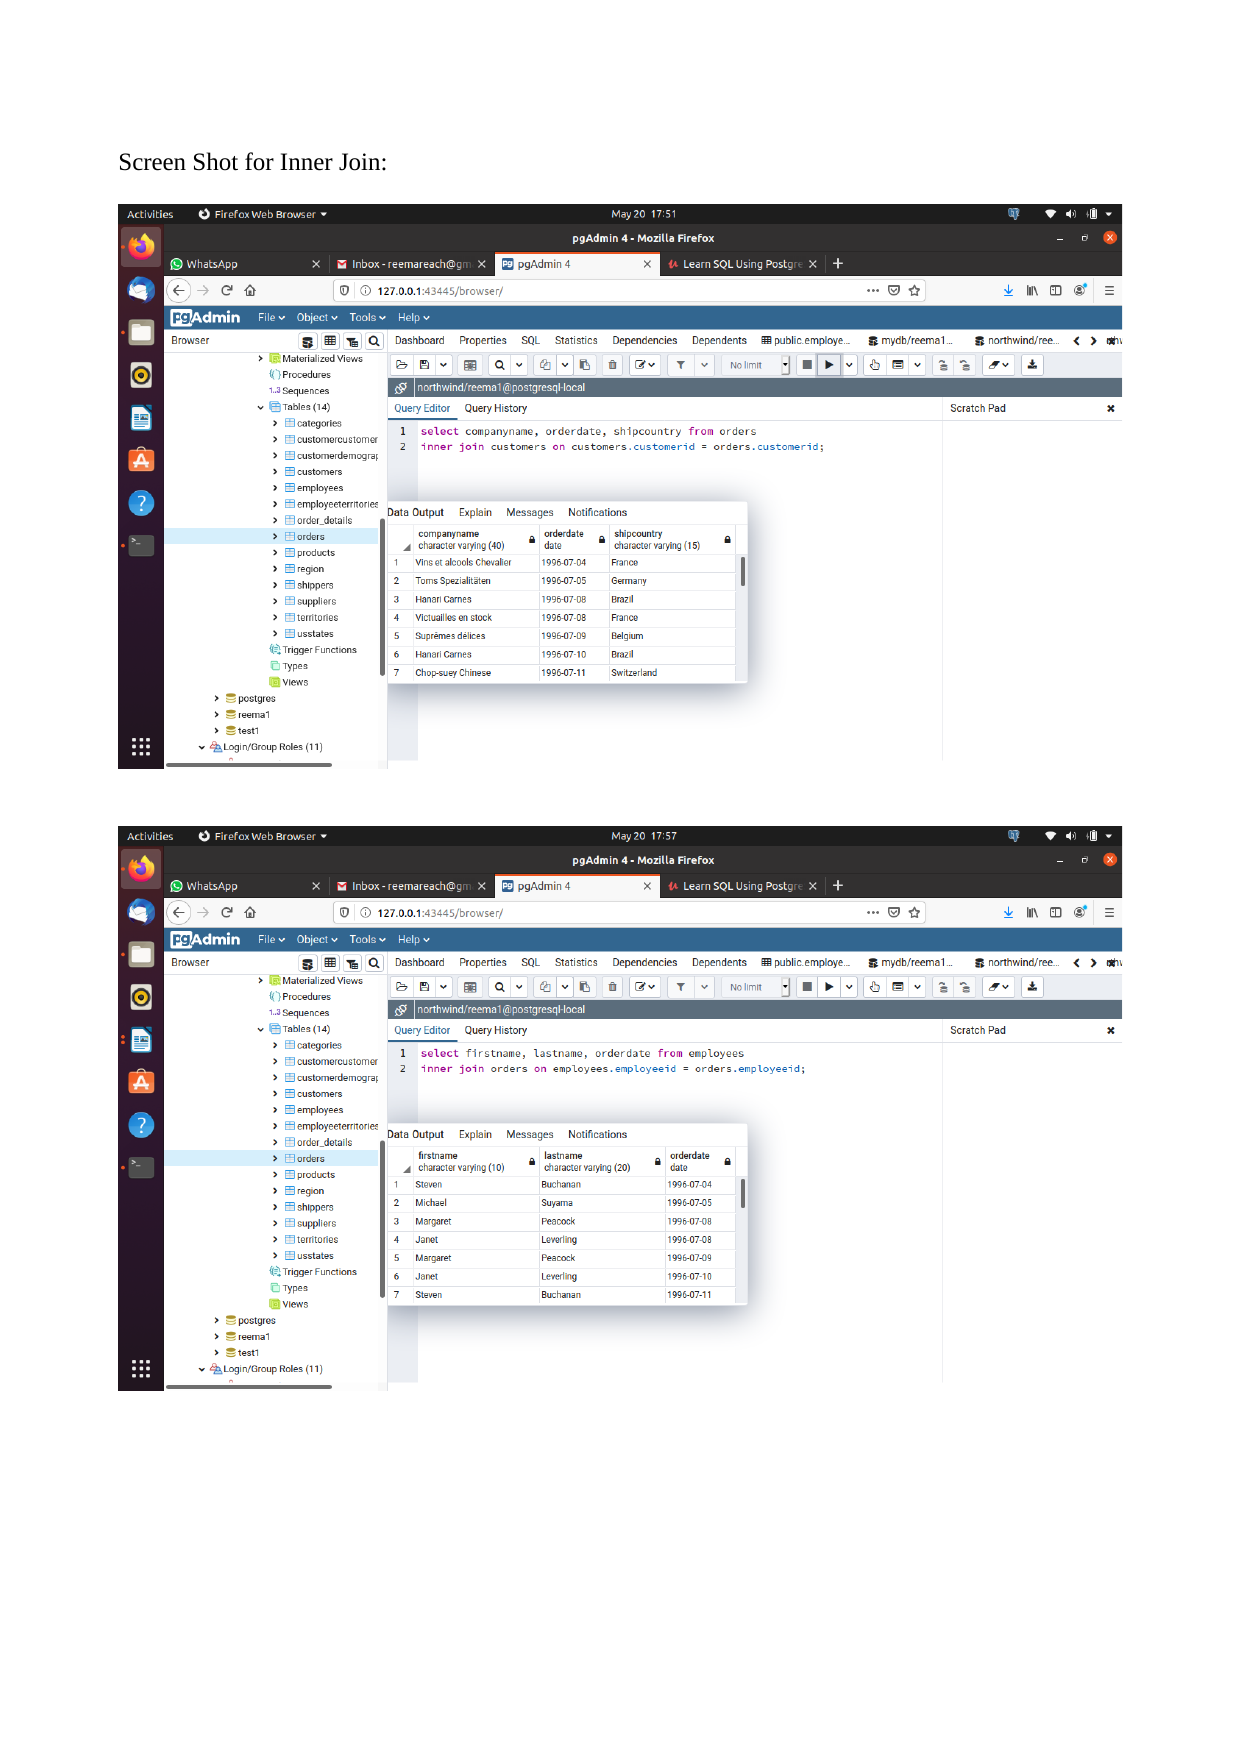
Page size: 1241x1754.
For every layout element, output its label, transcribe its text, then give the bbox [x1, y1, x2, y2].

picture [118, 826, 1123, 1391]
text Screen Shot for Inner Join: [118, 147, 1122, 176]
picture [118, 204, 1123, 769]
